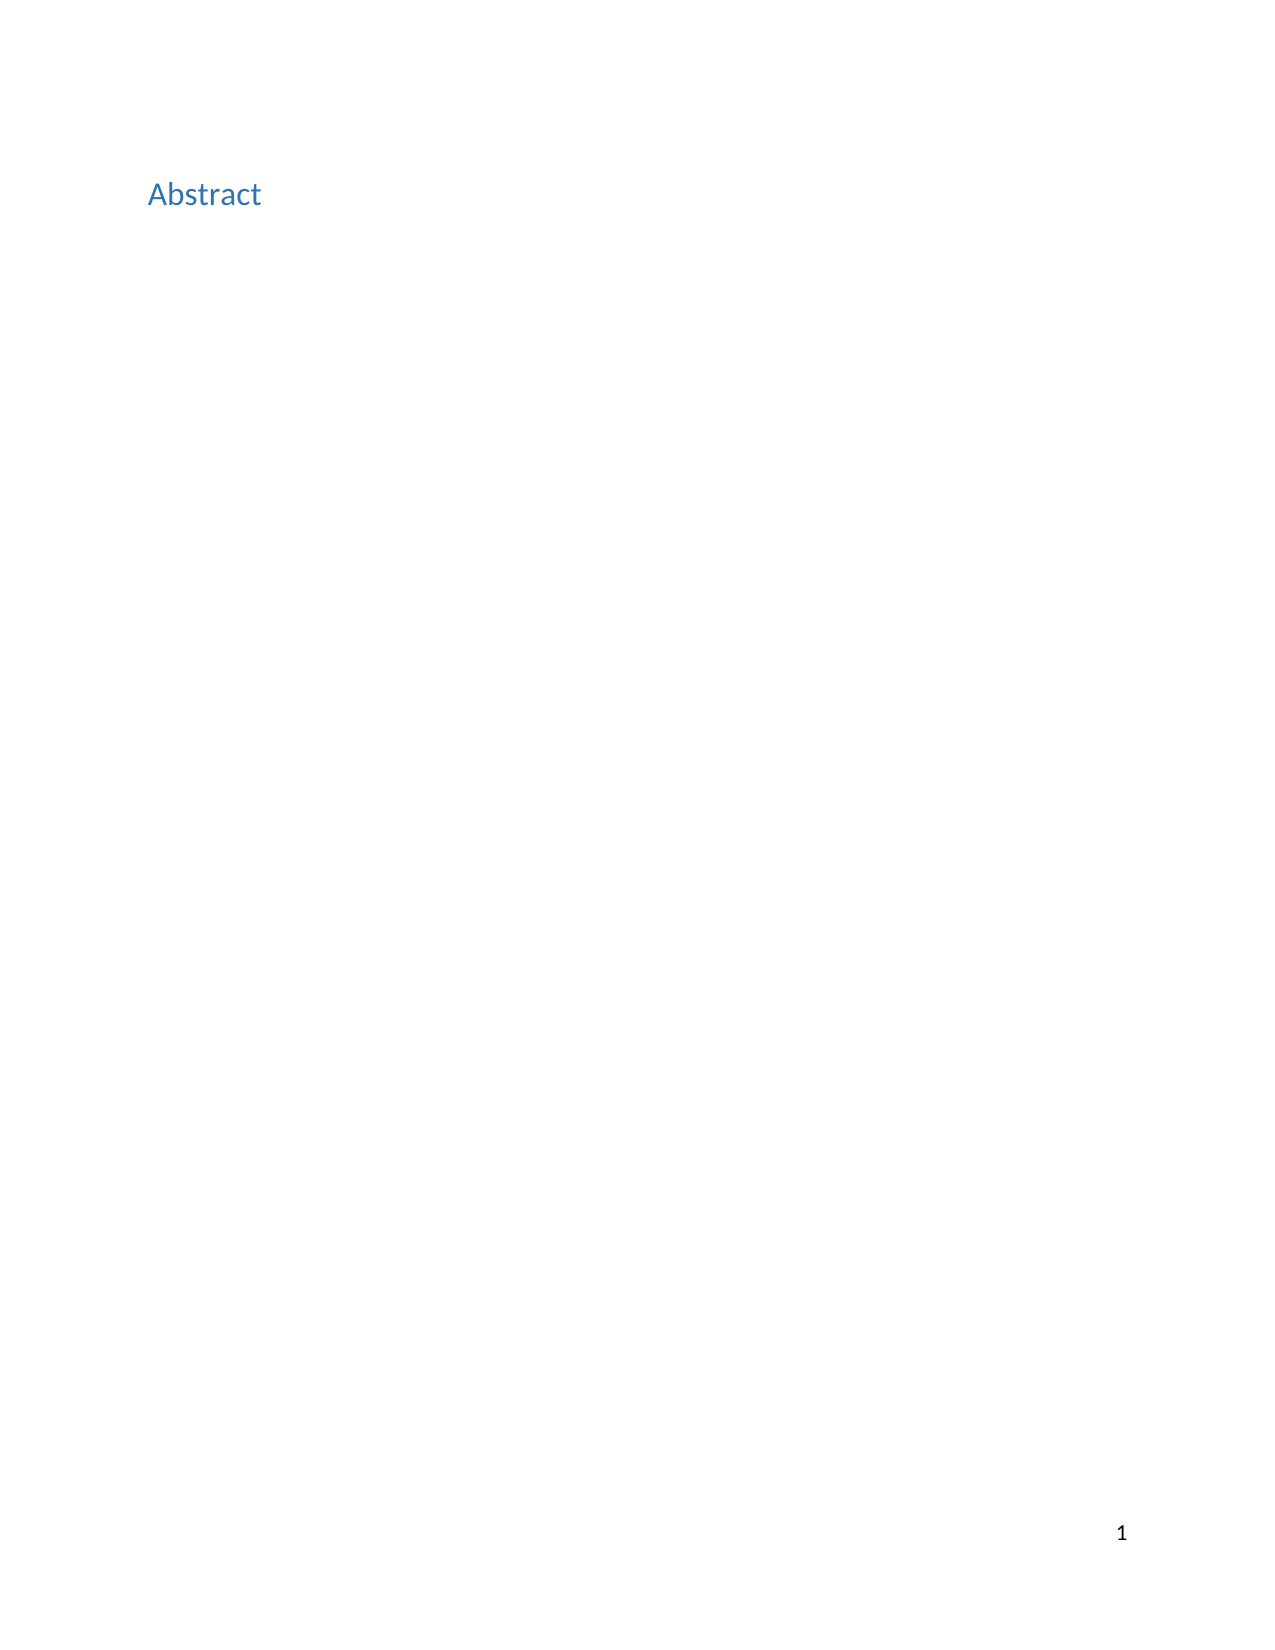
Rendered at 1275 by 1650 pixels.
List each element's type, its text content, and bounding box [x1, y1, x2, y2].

subtitle Abstract [148, 173, 1127, 213]
